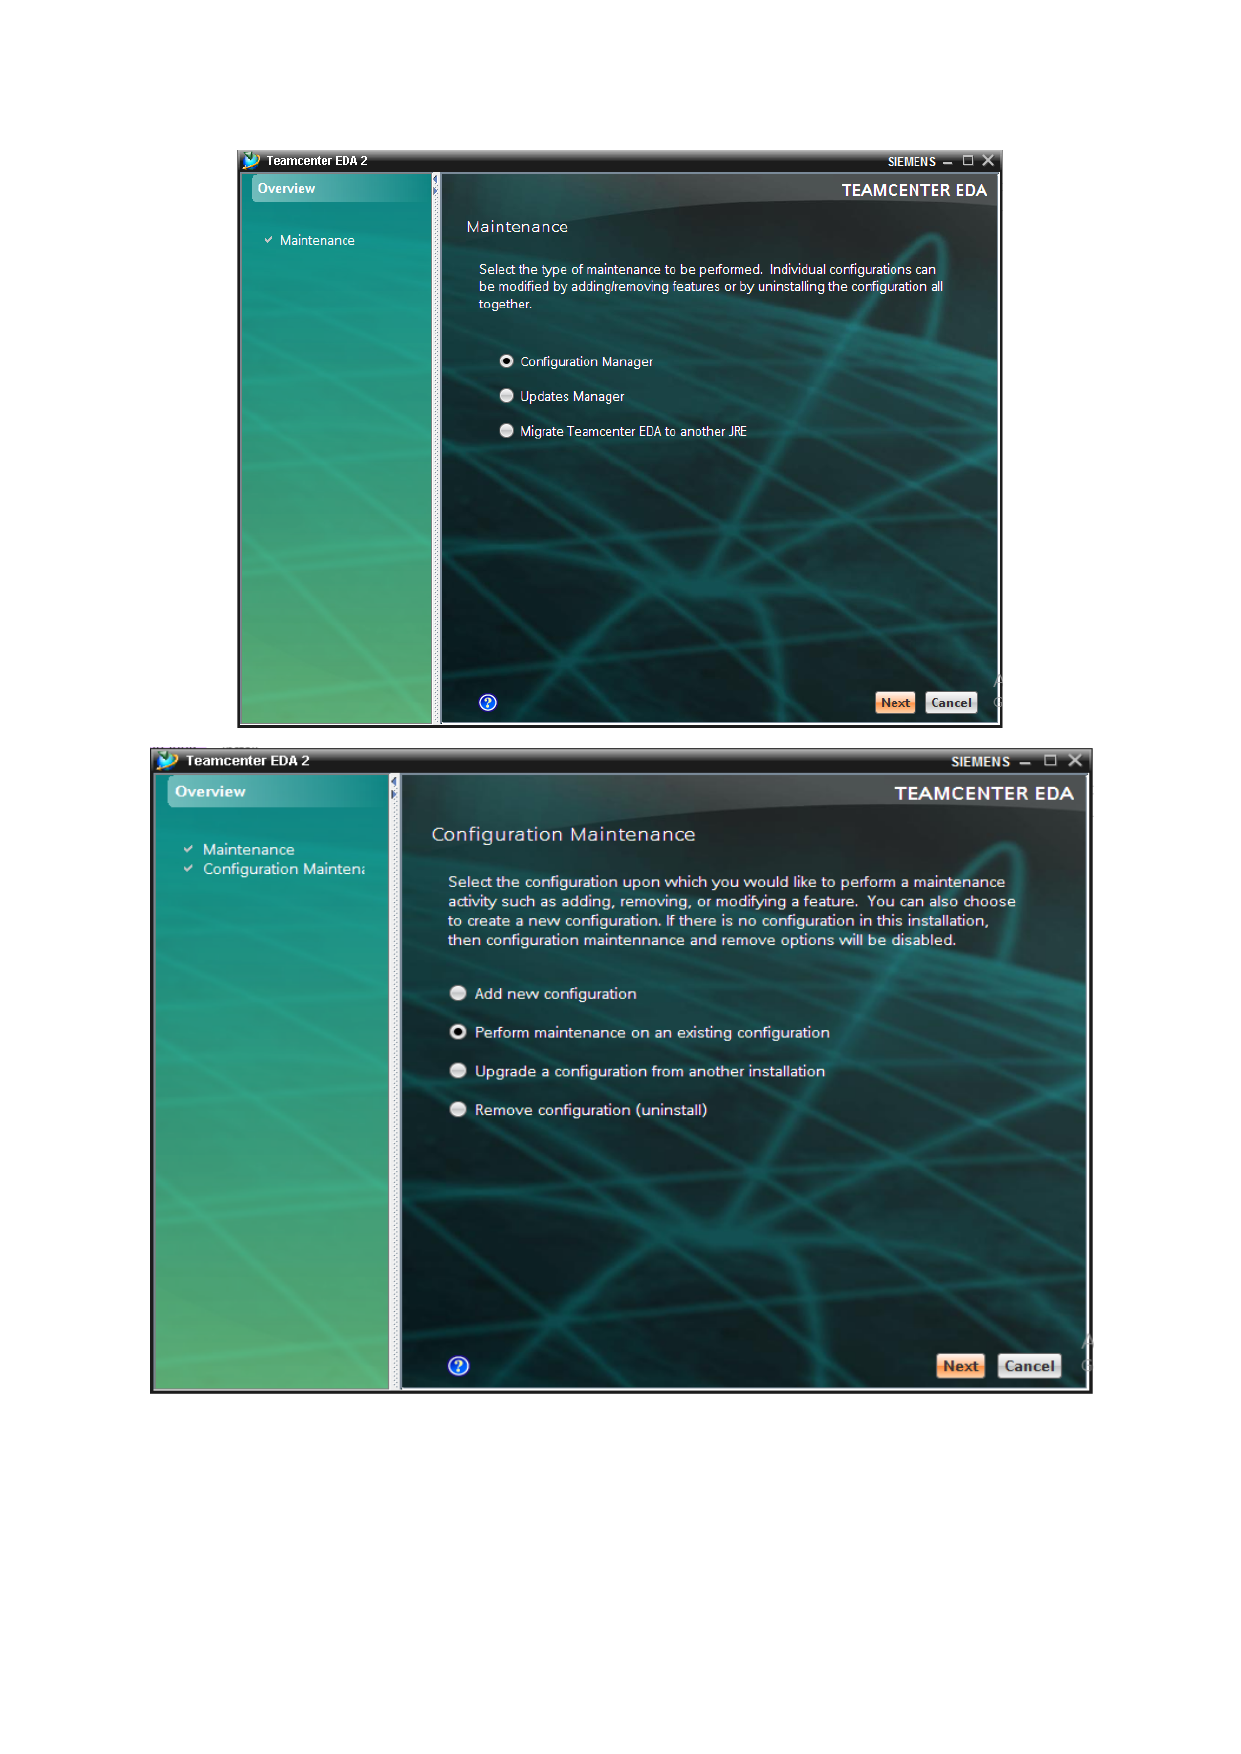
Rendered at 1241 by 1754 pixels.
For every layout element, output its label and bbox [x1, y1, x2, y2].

picture [237, 150, 1003, 729]
picture [150, 747, 1094, 1396]
